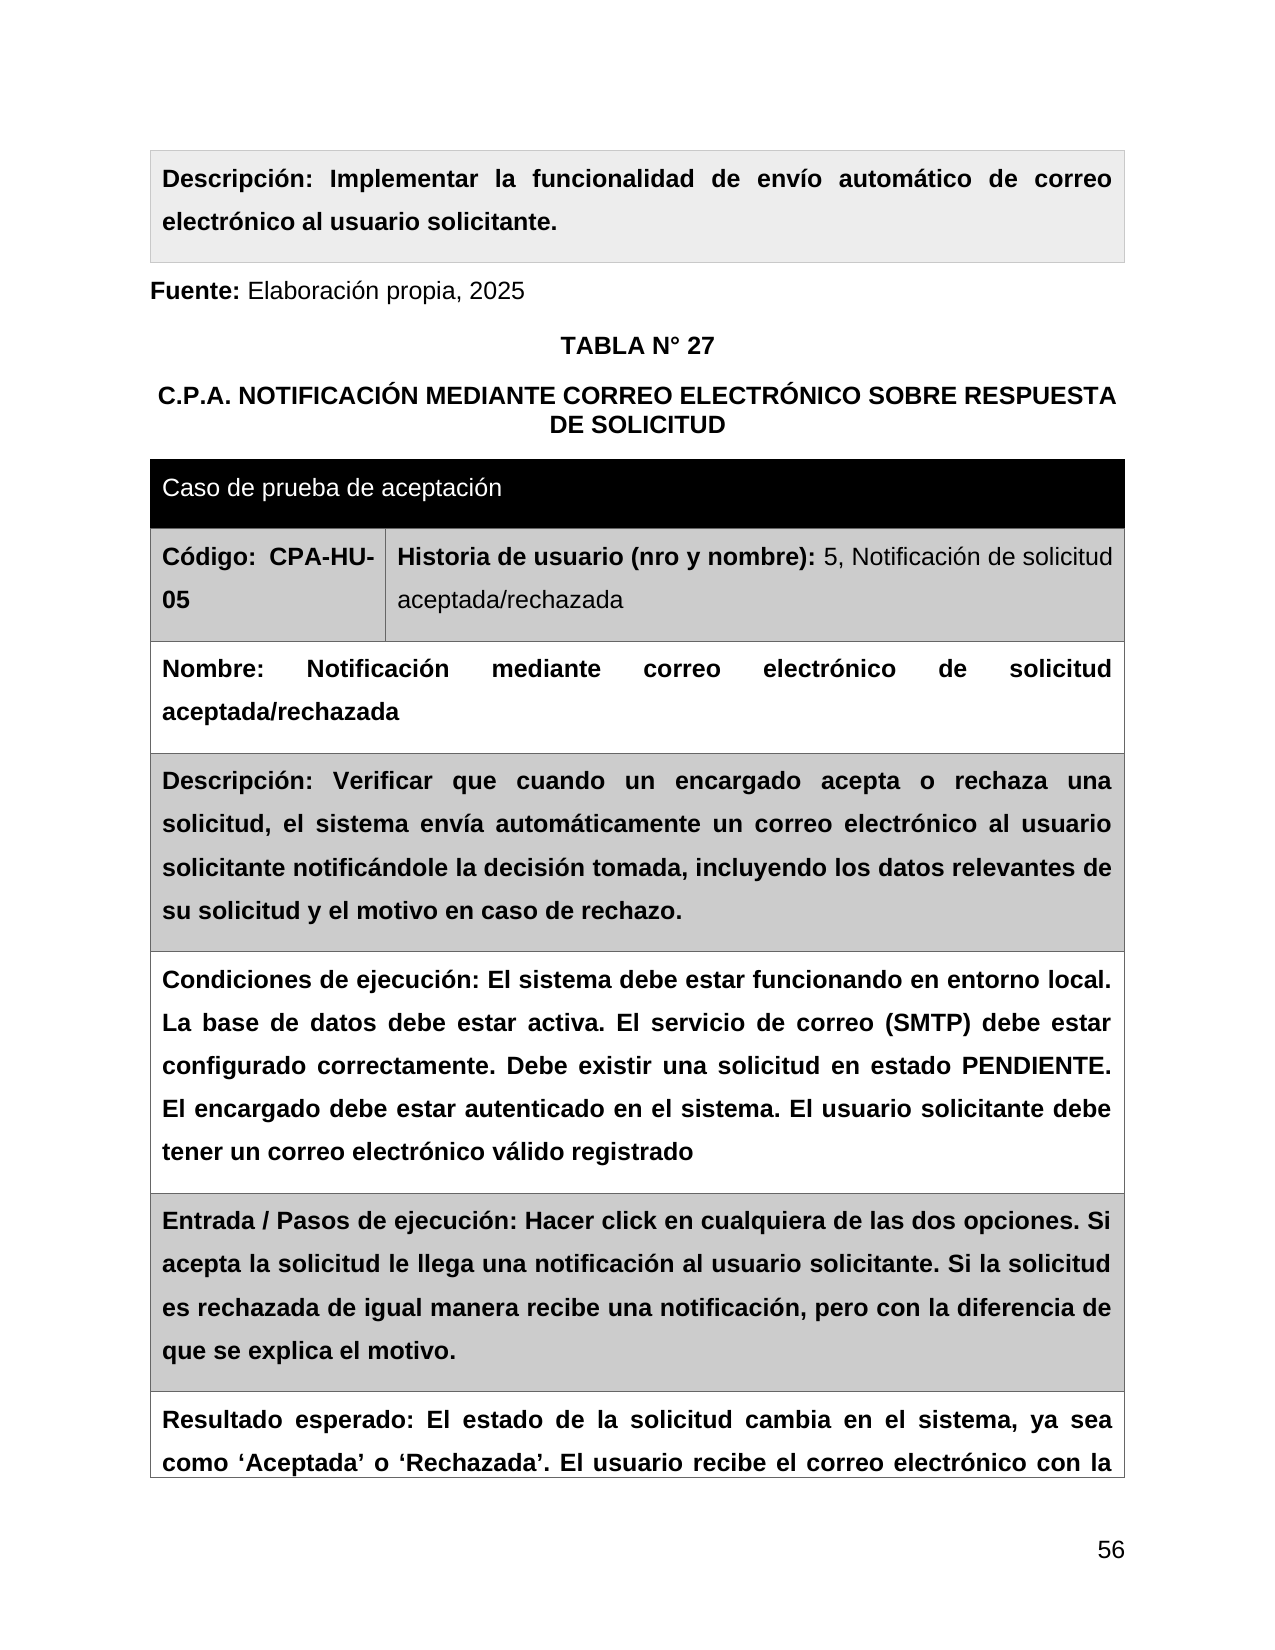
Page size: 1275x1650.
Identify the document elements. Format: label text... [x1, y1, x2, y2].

table_cell Nombre: Notificación mediante correo electrónico de solicitud aceptada/rechazada [151, 642, 1124, 753]
table_cell Historia de usuario (nro y nombre): 5, Notificación de solicitud aceptada/rechazada [386, 529, 1124, 641]
text Fuente: Elaboración propia, 2025 [150, 276, 1125, 304]
table_cell Entrada / Pasos de ejecución: Hacer click en cualquiera de las dos opciones. Si acepta la solicitud le llega una notificación al usuario solicitante. Si la solicitud es rechazada de igual manera recibe una notificación, pero con la diferencia de que se explica el motivo. [151, 1194, 1124, 1391]
table_header Caso de prueba de aceptación [151, 460, 1124, 528]
table_cell Código: CPA-HU-05 [151, 529, 385, 641]
text C.P.A. NOTIFICACIÓN MEDIANTE CORREO ELECTRÓNICO SOBRE RESPUESTA DE SOLICITUD [150, 381, 1125, 438]
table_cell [151, 1392, 1124, 1477]
table_cell Descripción: Verificar que cuando un encargado acepta o rechaza una solicitud, el sistema envía automáticamente un correo electrónico al usuario solicitante notificándole la decisión tomada, incluyendo los datos relevantes de su solicitud y el motivo en caso de rechazo. [151, 754, 1124, 951]
table_cell Condiciones de ejecución: El sistema debe estar funcionando en entorno local. La base de datos debe estar activa. El servicio de correo (SMTP) debe estar configurado correctamente. Debe existir una solicitud en estado PENDIENTE. El encargado debe estar autenticado en el sistema. El usuario solicitante debe tener un correo electrónico válido registrado [151, 952, 1124, 1193]
text TABLA N° 27 [150, 331, 1125, 360]
table_cell Descripción: Implementar la funcionalidad de envío automático de correo electrónico al usuario solicitante. [151, 151, 1124, 262]
